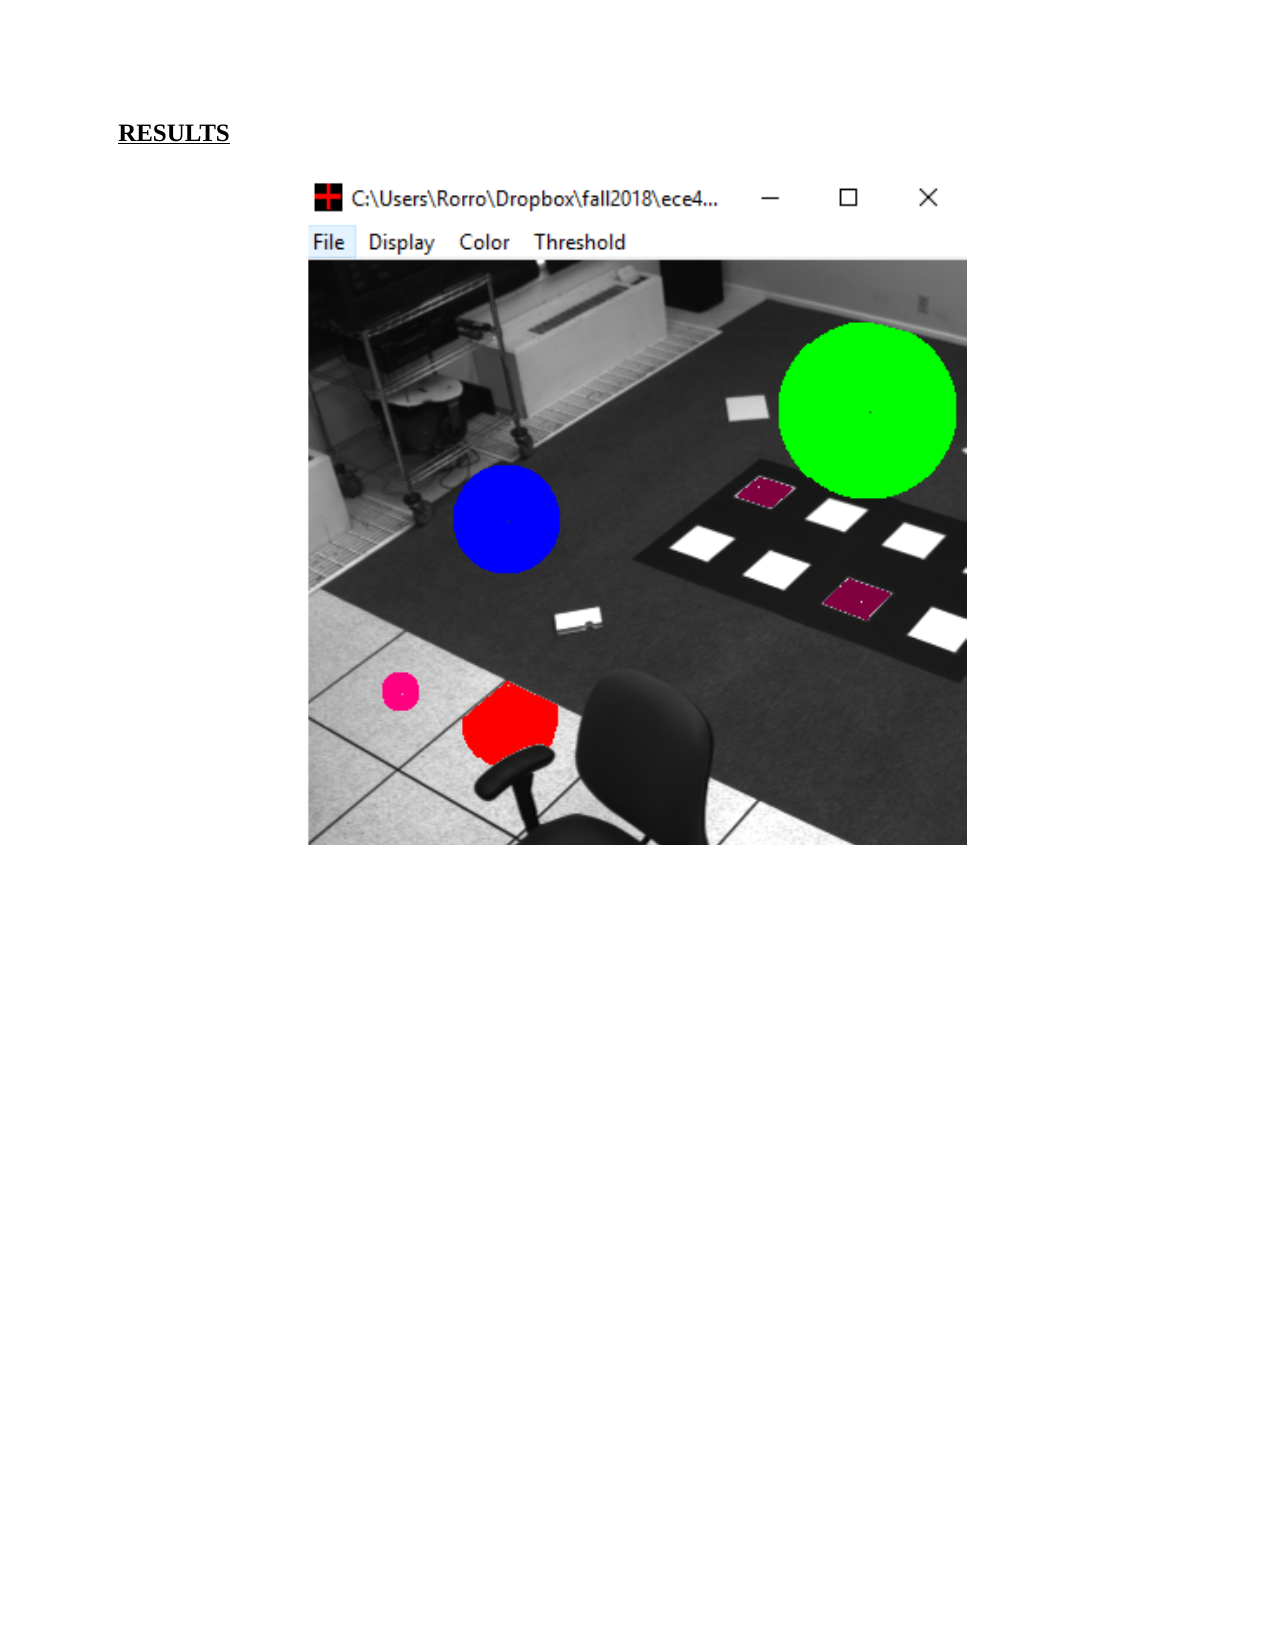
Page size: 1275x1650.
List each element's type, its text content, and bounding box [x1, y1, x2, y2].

text RESULTS [118, 118, 1157, 147]
picture [308, 175, 967, 845]
